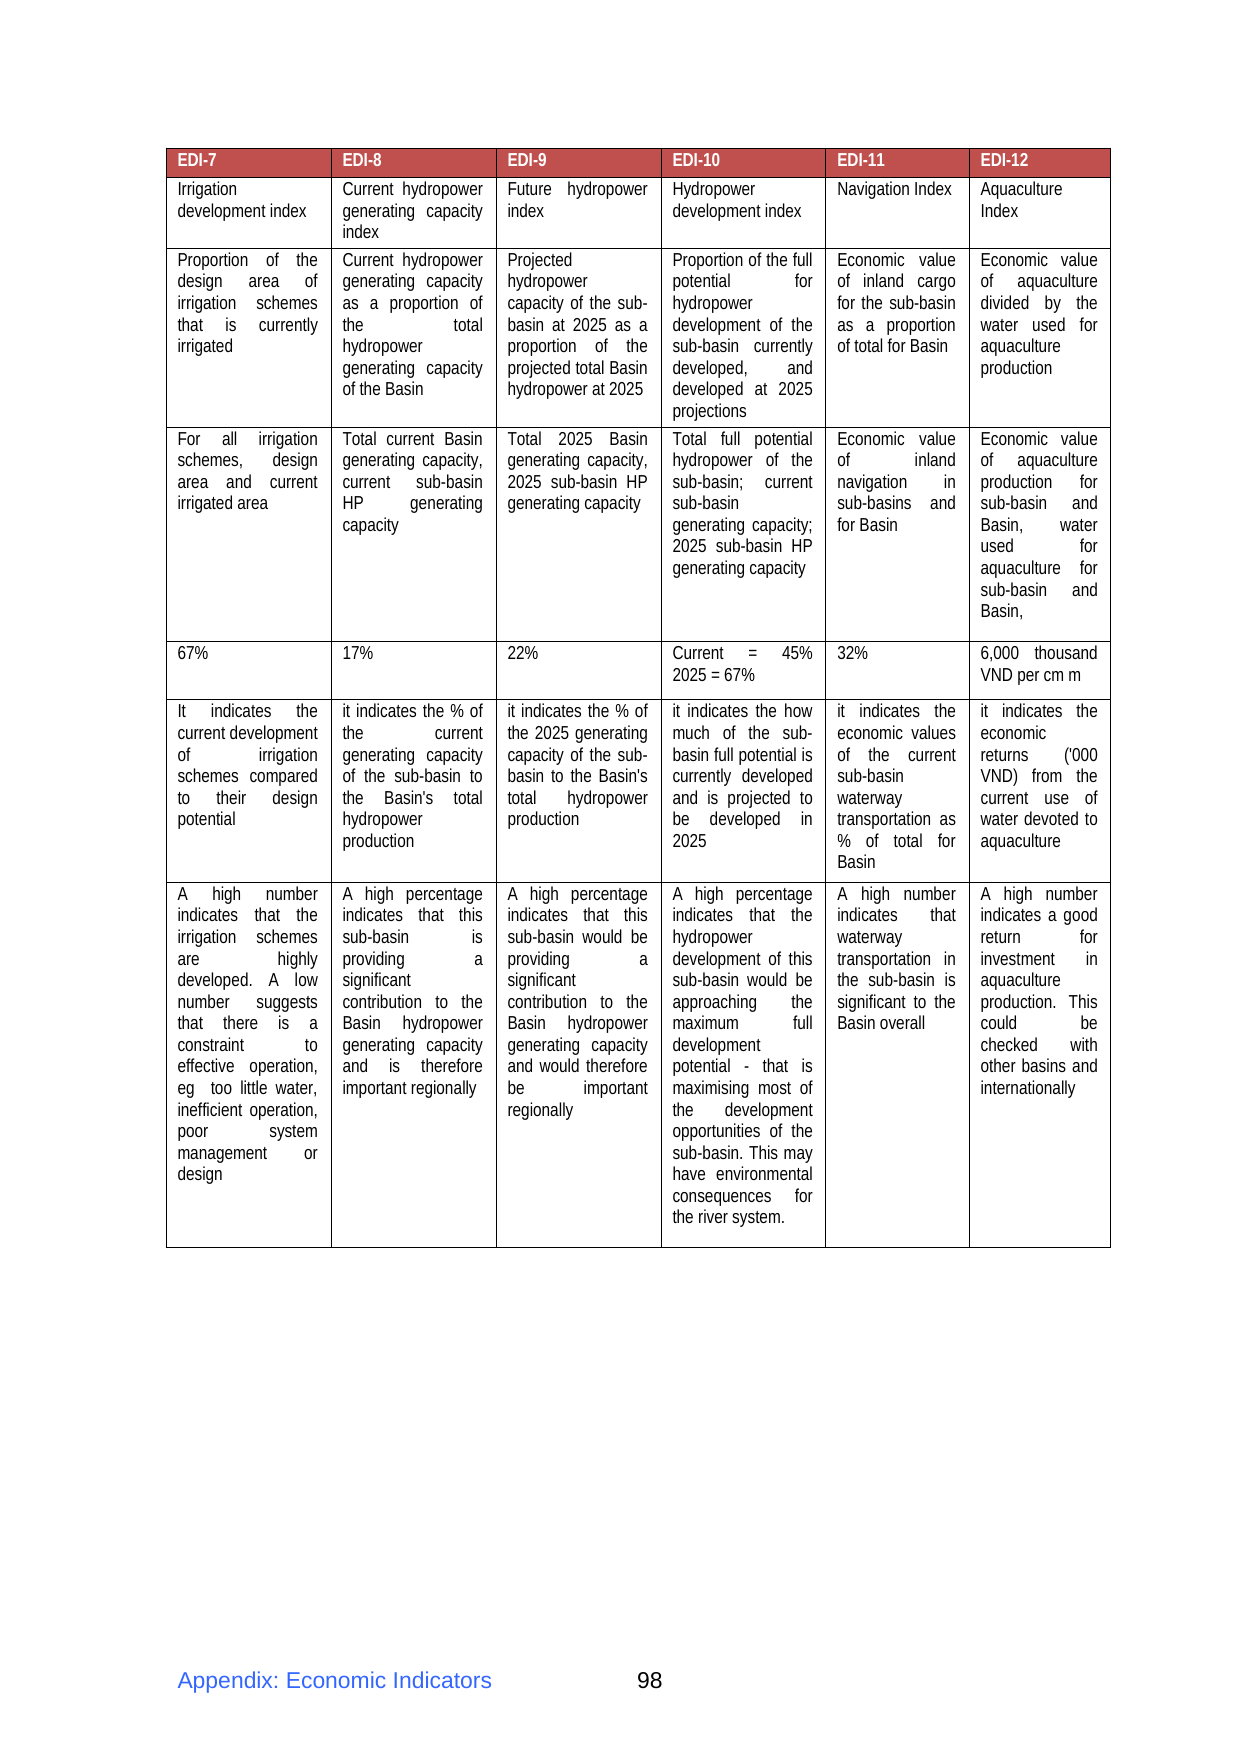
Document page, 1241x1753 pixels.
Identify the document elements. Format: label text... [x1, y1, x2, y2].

table_cell Economic value of aquaculture divided by the water used for aquaculture production [970, 249, 1110, 427]
table_cell 17% [332, 642, 496, 699]
table_cell Economic value of inland cargo for the sub-basin as a proportion of total for Basin [826, 249, 969, 427]
table_cell it indicates the how much of the sub-basin full potential is currently developed and is projected to be developed in 2025 [662, 700, 825, 882]
table_header EDI-8 [332, 149, 496, 177]
table_cell Current = 45% 2025 = 67% [662, 642, 825, 699]
table_cell Proportion of the full potential for hydropower development of the sub-basin currently developed, and developed at 2025 projections [662, 249, 825, 427]
table_header EDI-11 [826, 149, 969, 177]
table_cell Irrigation development index [167, 178, 331, 248]
table_cell A high number indicates a good return for investment in aquaculture production. This could be checked with other basins and internationally [970, 883, 1110, 1247]
table_cell Aquaculture Index [970, 178, 1110, 248]
table_cell Total 2025 Basin generating capacity, 2025 sub-basin HP generating capacity [497, 428, 661, 641]
table_cell Economic value of inland navigation in sub-basins and for Basin [826, 428, 969, 641]
table_cell 32% [826, 642, 969, 699]
table_cell Total full potential hydropower of the sub-basin; current sub-basin generating capacity; 2025 sub-basin HP generating capacity [662, 428, 825, 641]
table_header EDI-12 [970, 149, 1110, 177]
table_cell 22% [497, 642, 661, 699]
table_cell A high percentage indicates that this sub-basin would be providing a significant contribution to the Basin hydropower generating capacity and would therefore be important regionally [497, 883, 661, 1247]
table_header EDI-10 [662, 149, 825, 177]
table_cell A high number indicates that the irrigation schemes are highly developed. A low number suggests that there is a constraint to effective operation, eg too little water, inefficient operation, poor system management or design [167, 883, 331, 1247]
table_cell Proportion of the design area of irrigation schemes that is currently irrigated [167, 249, 331, 427]
table_cell It indicates the current development of irrigation schemes compared to their design potential [167, 700, 331, 882]
table_cell Projected hydropower capacity of the sub-basin at 2025 as a proportion of the projected total Basin hydropower at 2025 [497, 249, 661, 427]
table_cell A high percentage indicates that the hydropower development of this sub-basin would be approaching the maximum full development potential - that is maximising most of the development opportunities of the sub-basin. This may have environmental consequences for the river system. [662, 883, 825, 1247]
table_cell Total current Basin generating capacity, current sub-basin HP generating capacity [332, 428, 496, 641]
table_cell Navigation Index [826, 178, 969, 248]
table_cell it indicates the economic values of the current sub-basin waterway transportation as % of total for Basin [826, 700, 969, 882]
table_header EDI-9 [497, 149, 661, 177]
table_cell Current hydropower generating capacity index [332, 178, 496, 248]
table_cell For all irrigation schemes, design area and current irrigated area [167, 428, 331, 641]
table_cell Future hydropower index [497, 178, 661, 248]
table_cell A high percentage indicates that this sub-basin is providing a significant contribution to the Basin hydropower generating capacity and is therefore important regionally [332, 883, 496, 1247]
table_cell Hydropower development index [662, 178, 825, 248]
table_cell 6,000 thousand VND per cm m [970, 642, 1110, 699]
table_cell 67% [167, 642, 331, 699]
table_cell A high number indicates that waterway transportation in the sub-basin is significant to the Basin overall [826, 883, 969, 1247]
table_cell Current hydropower generating capacity as a proportion of the total hydropower generating capacity of the Basin [332, 249, 496, 427]
table_cell it indicates the % of the current generating capacity of the sub-basin to the Basin's total hydropower production [332, 700, 496, 882]
table_cell it indicates the economic returns ('000 VND) from the current use of water devoted to aquaculture [970, 700, 1110, 882]
table_cell Economic value of aquaculture production for sub-basin and Basin, water used for aquaculture for sub-basin and Basin, [970, 428, 1110, 641]
table_cell it indicates the % of the 2025 generating capacity of the sub-basin to the Basin's total hydropower production [497, 700, 661, 882]
table_header EDI-7 [167, 149, 331, 177]
